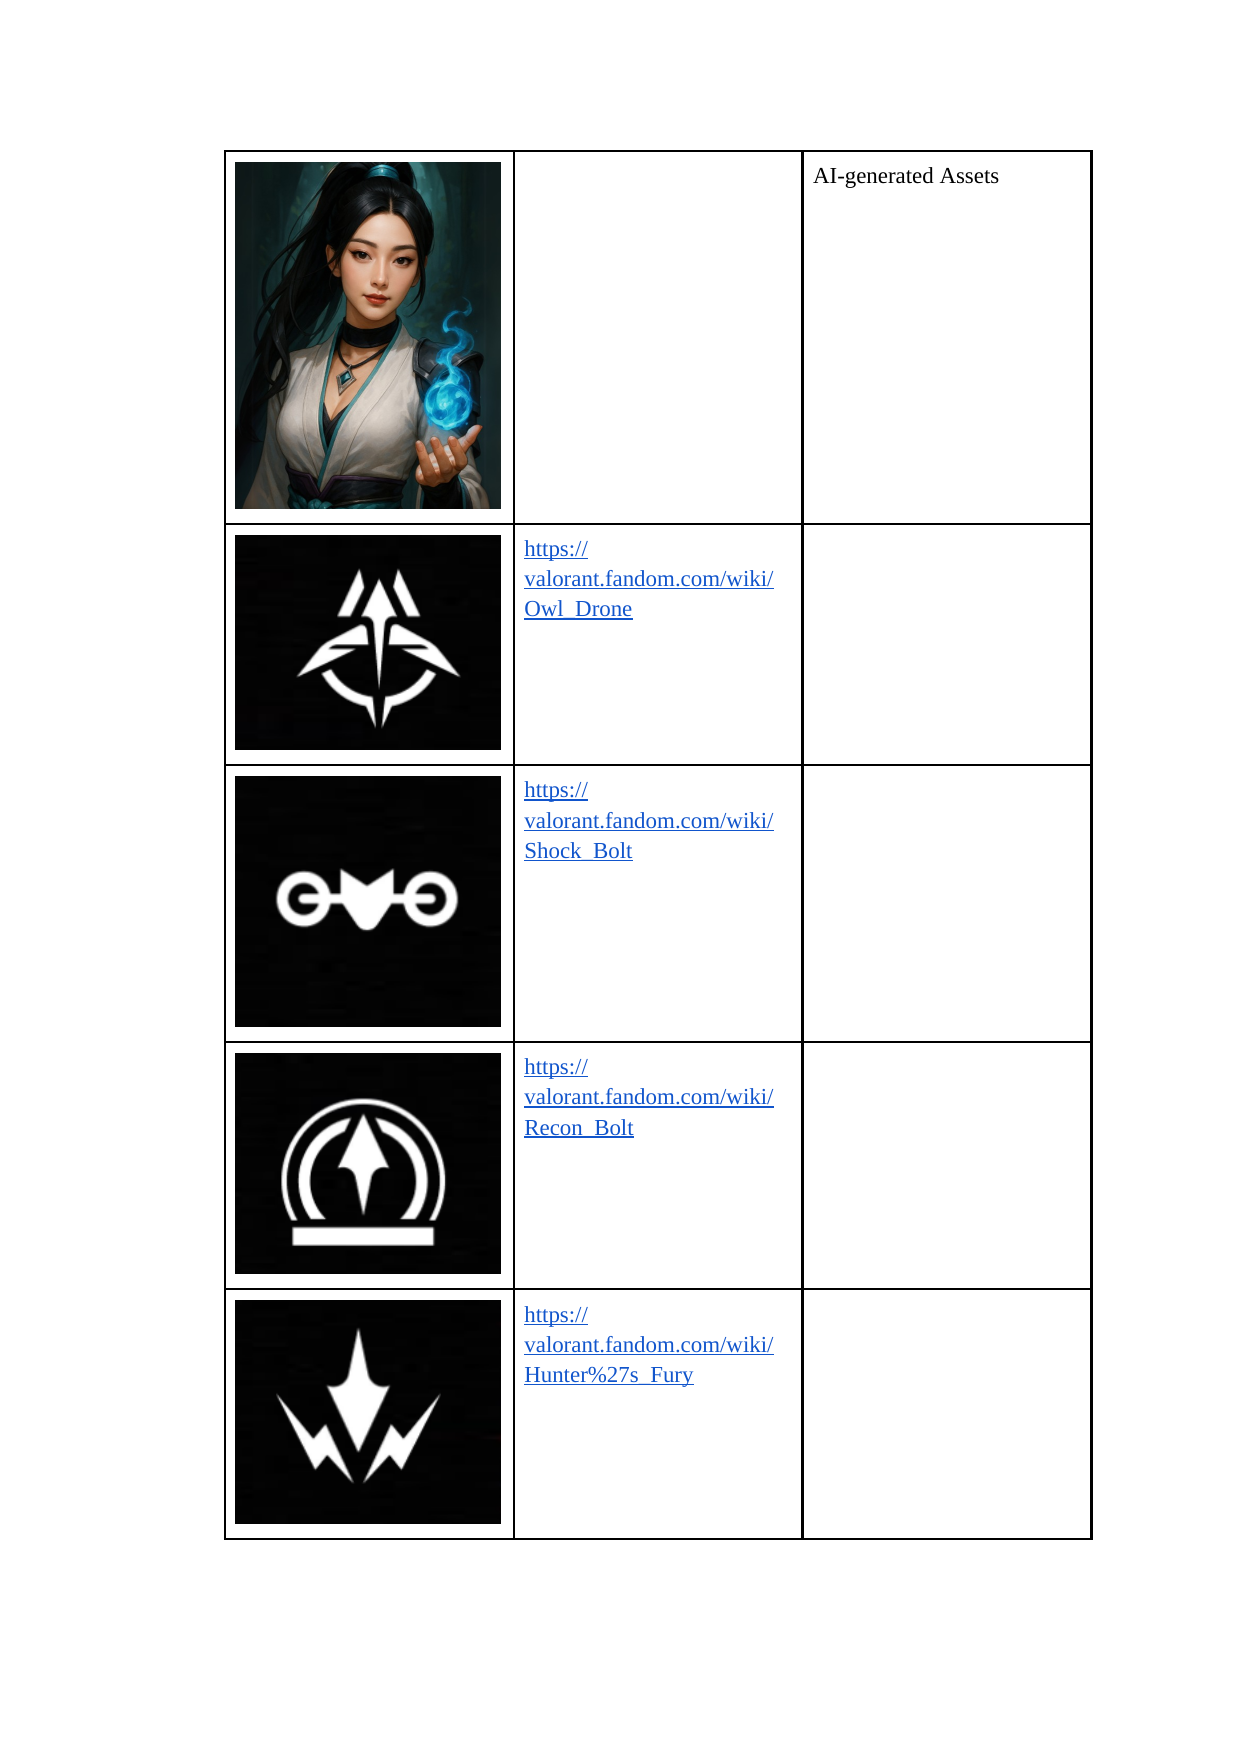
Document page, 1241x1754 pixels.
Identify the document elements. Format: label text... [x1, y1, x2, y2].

table_cell AI-generated Assets [804, 152, 1090, 523]
table_cell [804, 525, 1090, 764]
picture [235, 535, 501, 750]
table_cell https://valorant.fandom.com/wiki/Owl_Drone [515, 525, 801, 764]
table_cell https://valorant.fandom.com/wiki/Shock_Bolt [515, 766, 801, 1041]
picture [235, 1053, 501, 1274]
table_cell [804, 1290, 1090, 1538]
table_cell https://valorant.fandom.com/wiki/Recon_Bolt [515, 1043, 801, 1288]
picture [235, 162, 501, 509]
picture [235, 776, 501, 1027]
table_cell [226, 152, 513, 523]
table_cell [226, 525, 513, 764]
table_cell [804, 1043, 1090, 1288]
table_cell [226, 1043, 513, 1288]
table_cell [226, 766, 513, 1041]
table_cell [804, 766, 1090, 1041]
table_cell [515, 152, 801, 523]
picture [235, 1300, 501, 1524]
table_cell [226, 1290, 513, 1538]
table_cell https://valorant.fandom.com/wiki/Hunter%27s_Fury [515, 1290, 801, 1538]
